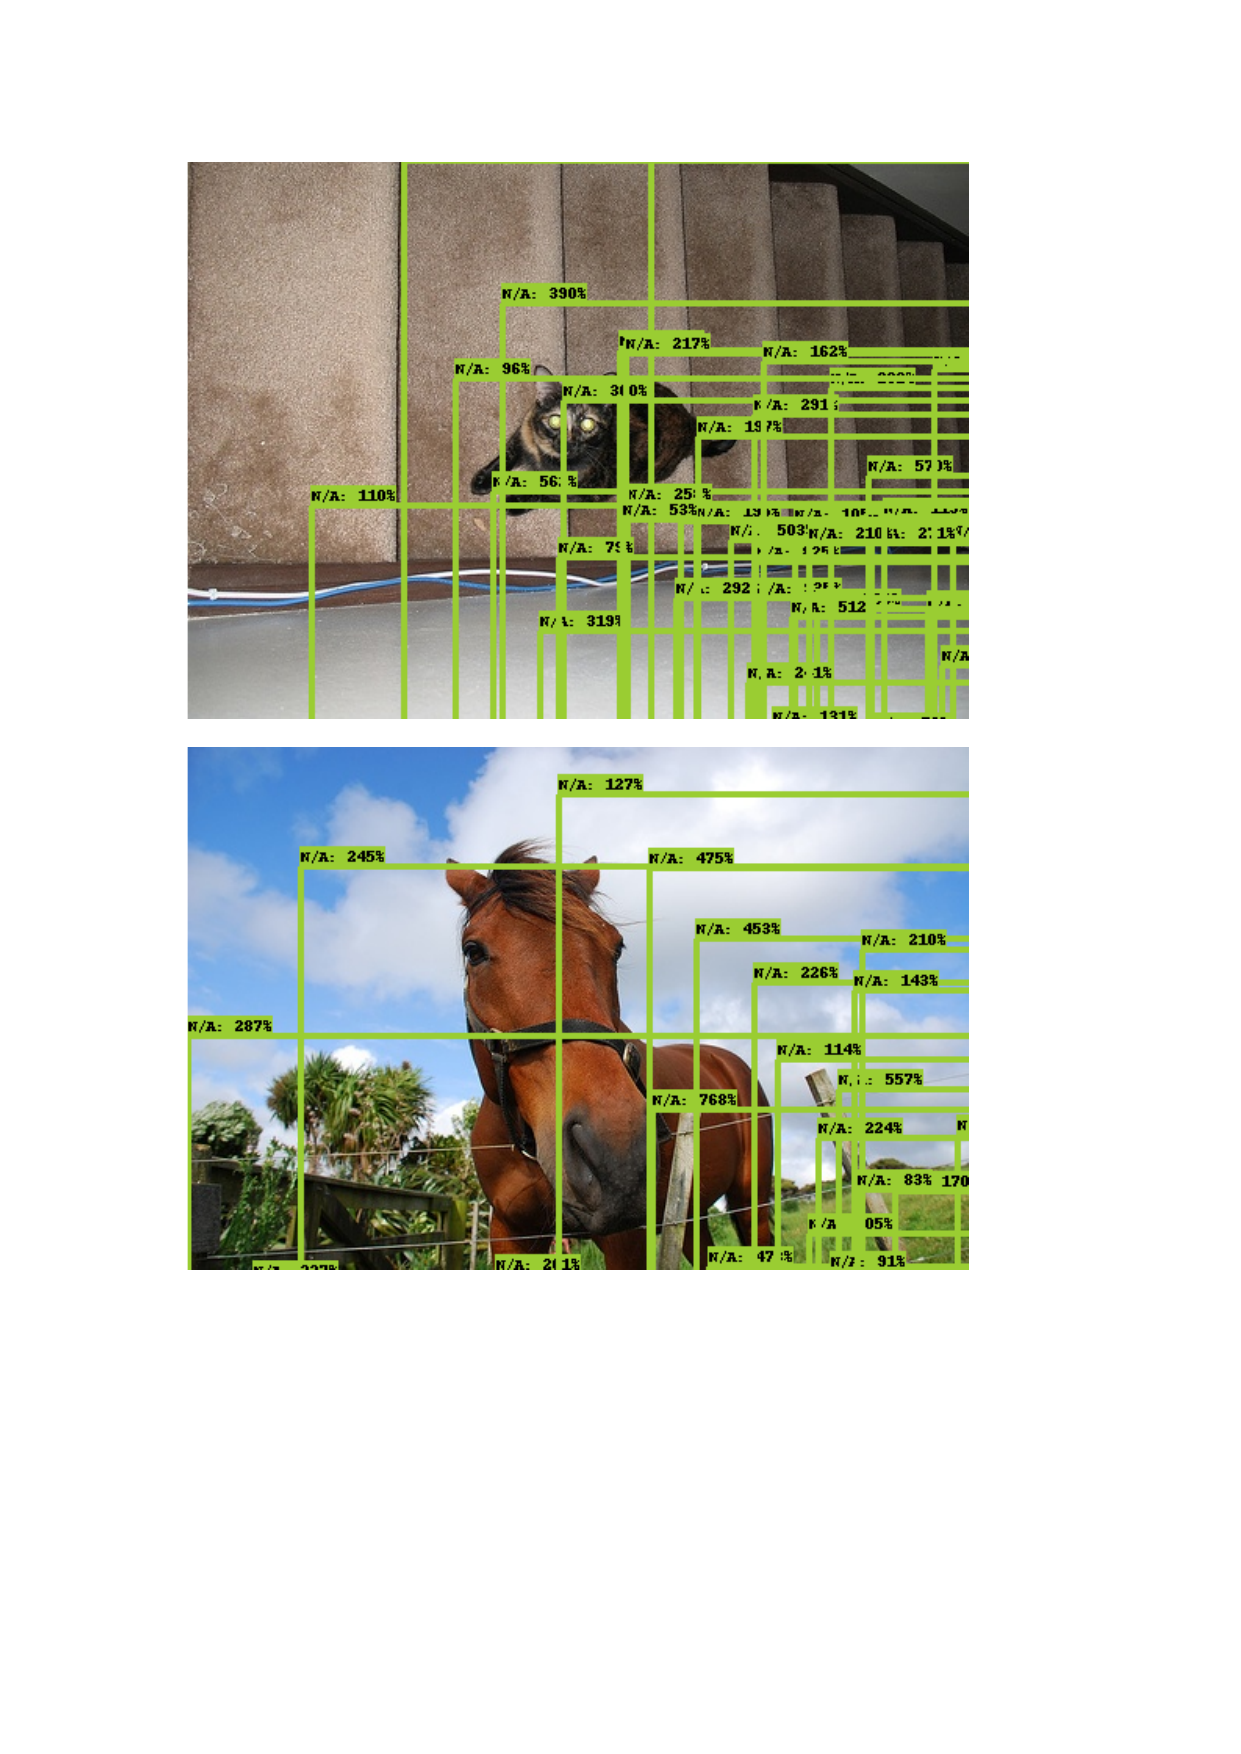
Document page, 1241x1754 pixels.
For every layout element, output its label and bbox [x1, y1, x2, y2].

picture [187, 747, 969, 1270]
picture [187, 162, 969, 719]
